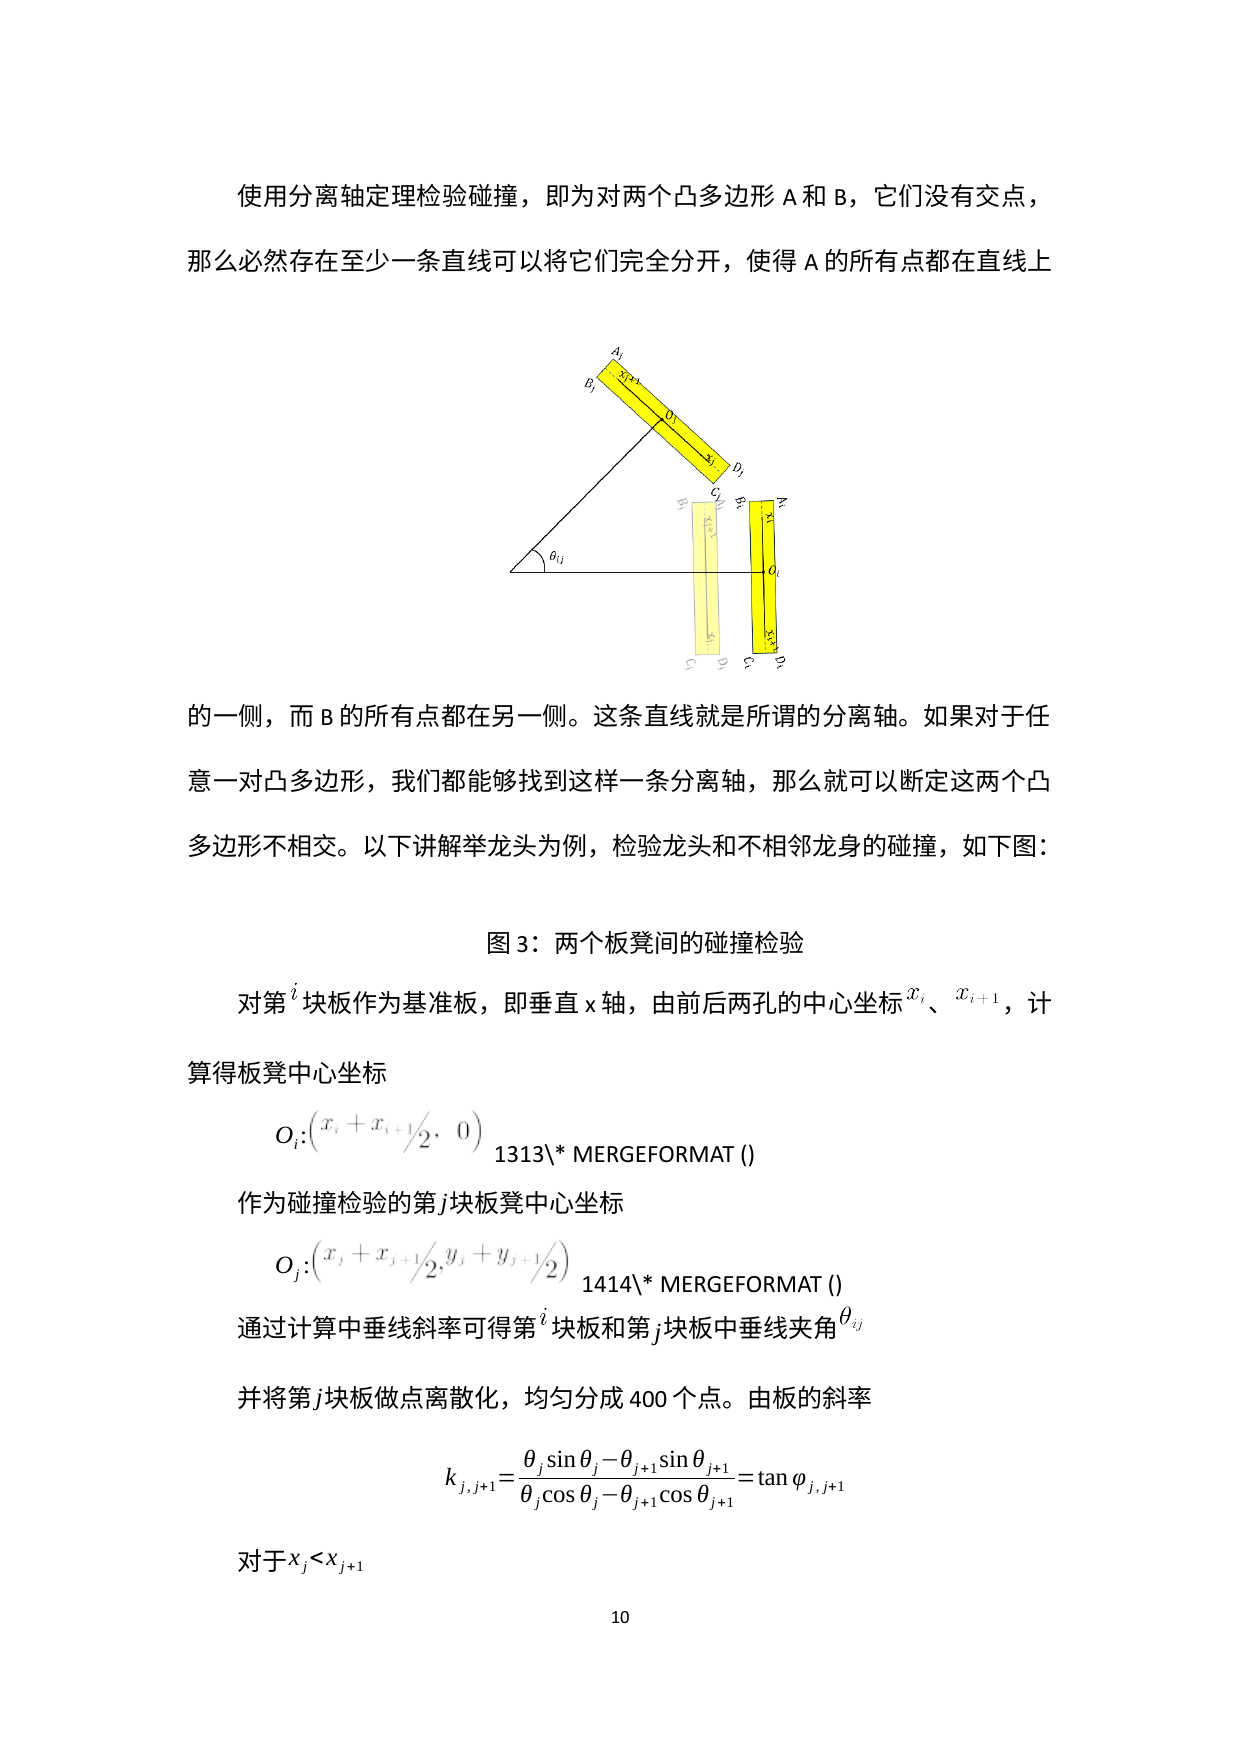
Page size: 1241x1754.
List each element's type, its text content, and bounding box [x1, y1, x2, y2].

text 通过计算中垂线斜率可得第块板和第块板中垂线夹角 [187, 1299, 1053, 1364]
picture [476, 342, 812, 678]
text 图3：两个板凳间的碰撞检验 [187, 909, 1053, 974]
text 并将第块板做点离散化，均匀分成400个点。由板的斜率 [187, 1364, 1053, 1429]
text 对于 [187, 1527, 1053, 1592]
text 对第块板作为基准板，即垂直x轴，由前后两孔的中心坐标、，计算得板凳中心坐标 [187, 974, 1053, 1104]
text 作为碰撞检验的第块板凳中心坐标 [187, 1169, 1053, 1234]
text 使用分离轴定理检验碰撞，即为对两个凸多边形A和B，它们没有交点，那么必然存在至少一条直线可以将它们完全分开，使得A的所有点都在直线上的一侧，而B的所有点都在另一侧。这条直线就是所谓的分离轴。如果对于任意一对凸多边形，我们都能够找到这样一条分离轴，那么就可以断定这两个凸多边形不相交。以下讲解举龙头为例，检验龙头和不相邻龙身的碰撞，如下图： [187, 162, 1053, 877]
